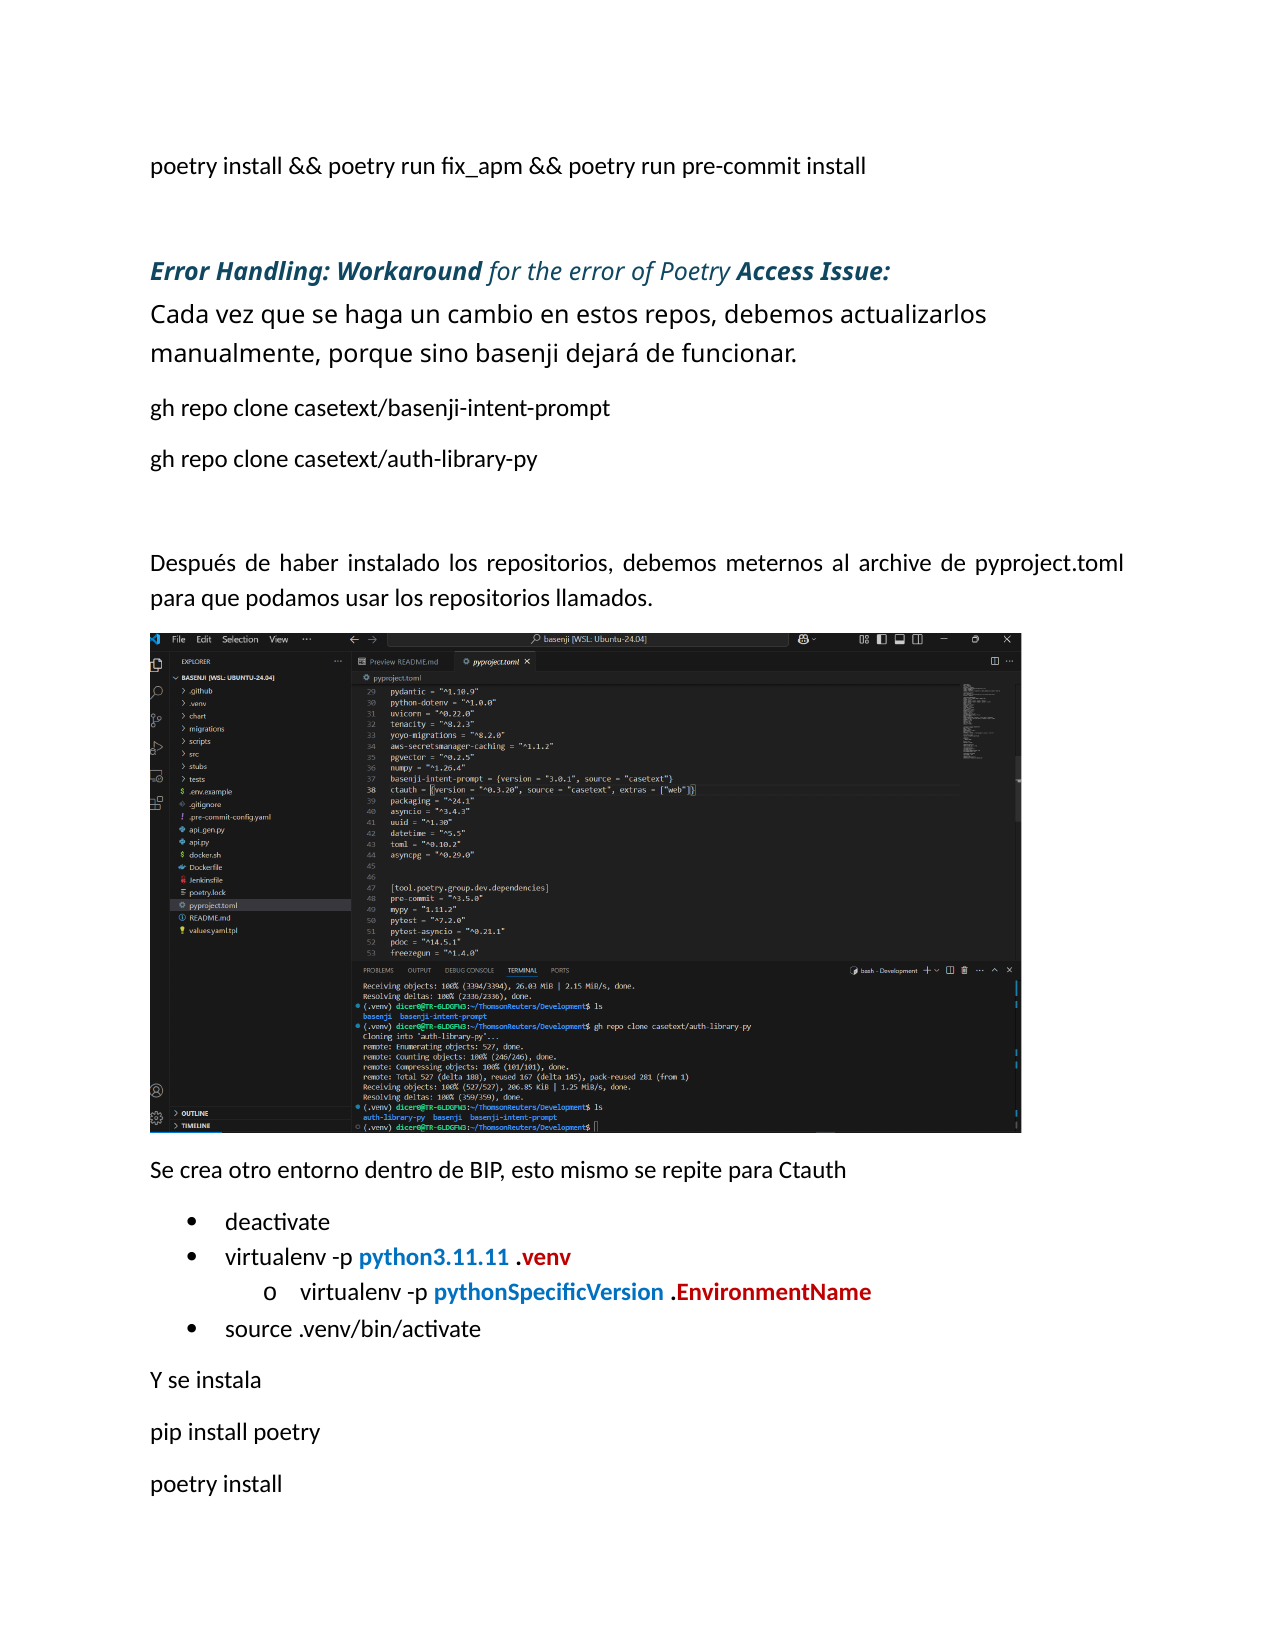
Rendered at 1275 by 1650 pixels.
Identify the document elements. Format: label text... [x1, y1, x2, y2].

subtitle Error Handling: Workaround for the error of Poetry Access Issue: [150, 253, 1125, 287]
text Después de haber instalado los repositorios, debemos meternos al archive de pyproject.toml para que podamos usar los repositorios llamados. [150, 547, 1125, 612]
list deactivate [187, 1206, 1125, 1237]
text pip install poetry [150, 1416, 1125, 1447]
picture [150, 633, 1022, 1133]
text poetry install && poetry run fix_apm && poetry run pre-commit install [150, 150, 1125, 181]
text Cada vez que se haga un cambio en estos repos, debemos actualizarlos manualmente, porque sino basenji dejará de funcionar. [150, 297, 1125, 370]
list virtualenv -p pythonSpecificVersion .EnvironmentName [262, 1276, 1125, 1308]
text gh repo clone casetext/auth-library-py [150, 443, 1125, 474]
list source .venv/bin/activate [187, 1313, 1125, 1343]
text poetry install [150, 1468, 1125, 1498]
text gh repo clone casetext/basenji-intent-prompt [150, 392, 1125, 422]
text Y se instala [150, 1364, 1125, 1395]
list virtualenv -p python3.11.11 .venv [187, 1241, 1125, 1272]
text Se crea otro entorno dentro de BIP, esto mismo se repite para Ctauth [150, 1154, 1125, 1185]
